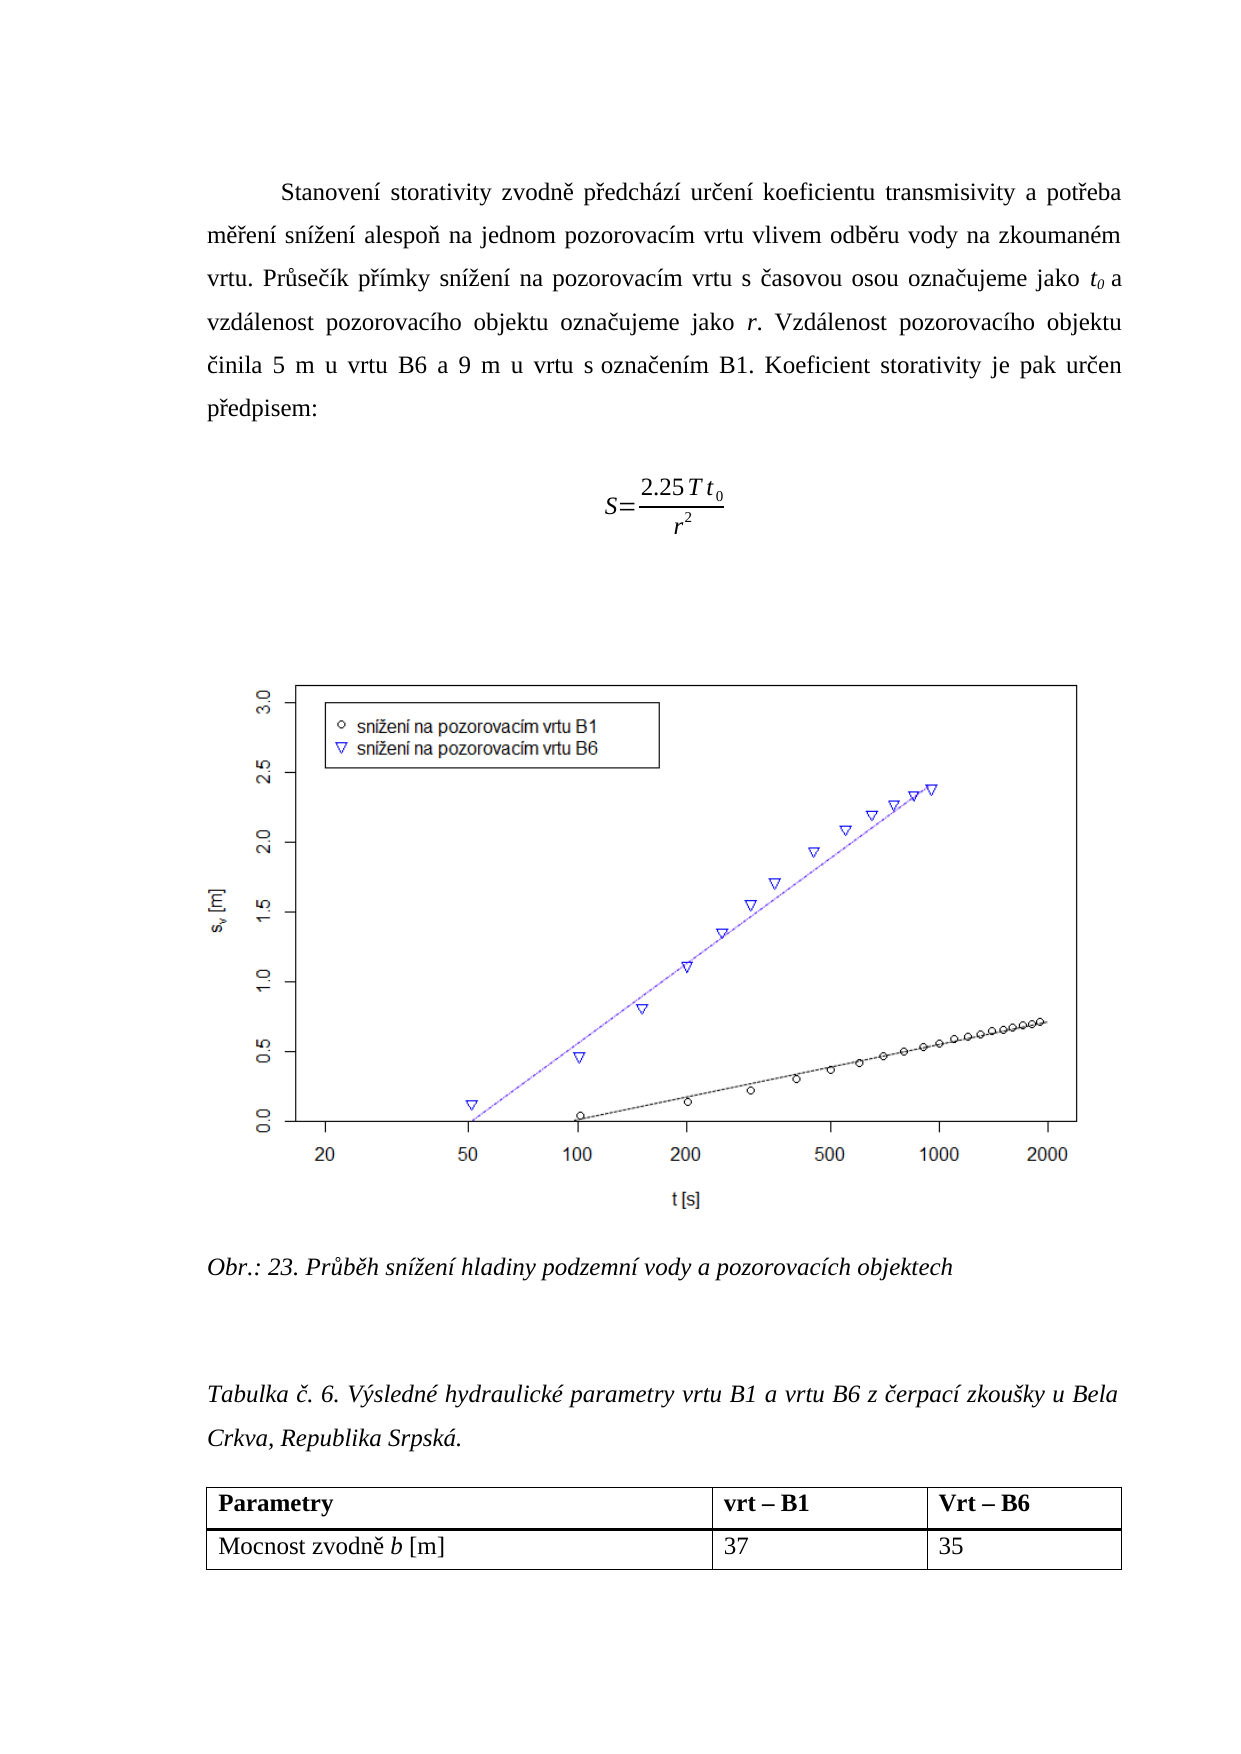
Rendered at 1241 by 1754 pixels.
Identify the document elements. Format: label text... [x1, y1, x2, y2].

table_header Parametry [207, 1488, 712, 1528]
text Tabulka č. 6. Výsledné hydraulické parametry vrtu B1 a vrtu B6 z čerpací zkoušky u Bela Crkva, Republika Srpská. [207, 1379, 1122, 1451]
table_cell 37 [713, 1531, 927, 1569]
table_cell Mocnost zvodně b [m] [207, 1531, 712, 1569]
table_header Vrt – B6 [928, 1488, 1121, 1528]
text Obr.: 23. Průběh snížení hladiny podzemní vody a pozorovacích objektech [207, 1252, 1122, 1280]
table_cell 35 [928, 1531, 1121, 1569]
text Stanovení storativity zvodně předchází určení koeficientu transmisivity a potřeba měření snížení alespoň na jednom pozorovacím vrtu vlivem odběru vody na zkoumaném vrtu. Průsečík přímky snížení na pozorovacím vrtu s časovou osou označujeme jako t0 a vzdálenost pozorovacího objektu označujeme jako r. Vzdálenost pozorovacího objektu činila 5 m u vrtu B6 a 9 m u vrtu s označením B1. Koeficient storativity je pak určen předpisem: [207, 177, 1122, 422]
table_header vrt – B1 [713, 1488, 927, 1528]
picture [206, 670, 1123, 1217]
